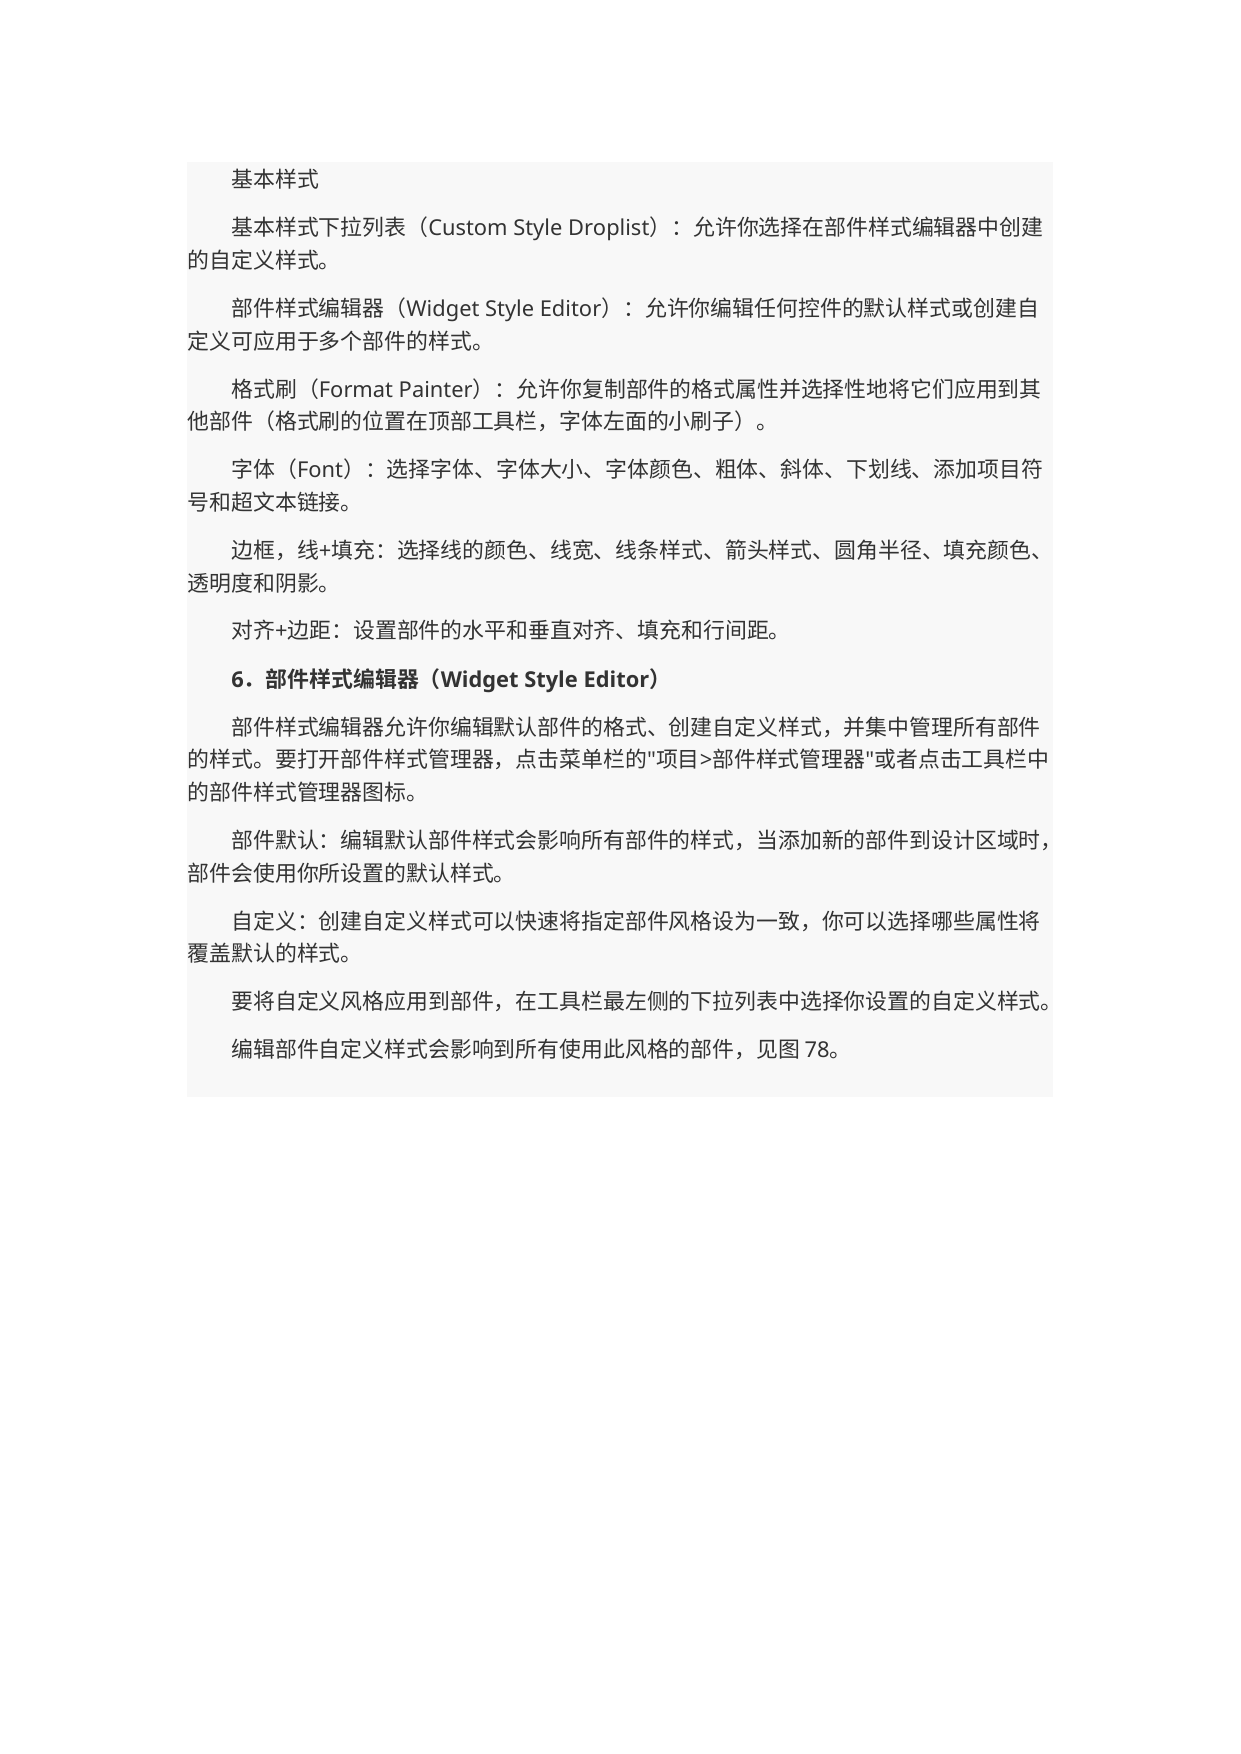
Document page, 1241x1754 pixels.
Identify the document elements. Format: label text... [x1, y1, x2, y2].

text 要将自定义风格应用到部件，在工具栏最左侧的下拉列表中选择你设置的自定义样式。 [187, 984, 1053, 1016]
text 基本样式下拉列表（Custom Style Droplist）：允许你选择在部件样式编辑器中创建的自定义样式。 [187, 210, 1053, 275]
text 部件样式编辑器允许你编辑默认部件的格式、创建自定义样式，并集中管理所有部件的样式。要打开部件样式管理器，点击菜单栏的"项目>部件样式管理器"或者点击工具栏中的部件样式管理器图标。 [187, 709, 1053, 807]
text 部件默认：编辑默认部件样式会影响所有部件的样式，当添加新的部件到设计区域时，部件会使用你所设置的默认样式。 [187, 823, 1053, 888]
text 基本样式 [187, 162, 1053, 194]
text 6．部件样式编辑器（Widget Style Editor） [187, 661, 1053, 694]
text 边框，线+填充：选择线的颜色、线宽、线条样式、箭头样式、圆角半径、填充颜色、透明度和阴影。 [187, 533, 1053, 598]
text 自定义：创建自定义样式可以快速将指定部件风格设为一致，你可以选择哪些属性将覆盖默认的样式。 [187, 903, 1053, 968]
text 部件样式编辑器（Widget Style Editor）：允许你编辑任何控件的默认样式或创建自定义可应用于多个部件的样式。 [187, 291, 1053, 356]
text 格式刷（Format Painter）：允许你复制部件的格式属性并选择性地将它们应用到其他部件（格式刷的位置在顶部工具栏，字体左面的小刷子）。 [187, 371, 1053, 436]
text 字体（Font）：选择字体、字体大小、字体颜色、粗体、斜体、下划线、添加项目符号和超文本链接。 [187, 452, 1053, 517]
text 对齐+边距：设置部件的水平和垂直对齐、填充和行间距。 [187, 613, 1053, 646]
text 编辑部件自定义样式会影响到所有使用此风格的部件，见图78。 [187, 1032, 1053, 1097]
